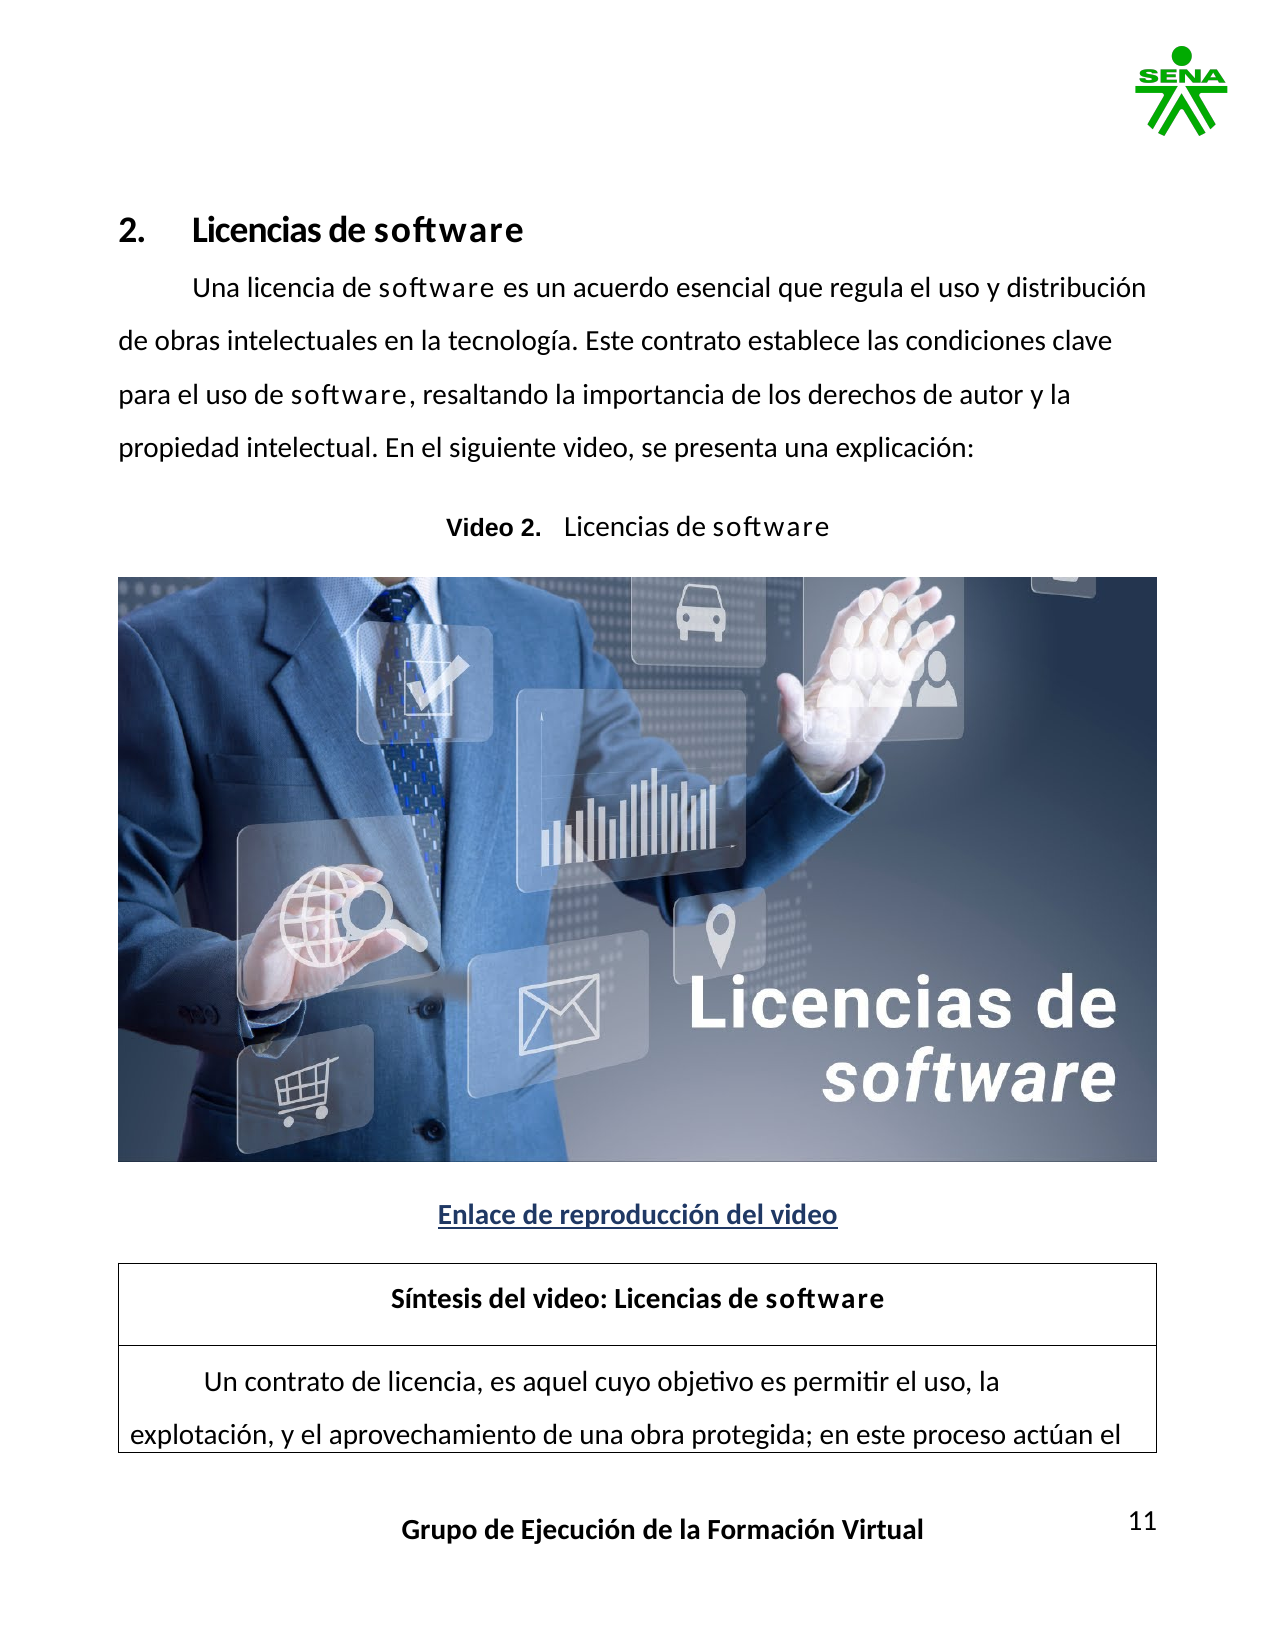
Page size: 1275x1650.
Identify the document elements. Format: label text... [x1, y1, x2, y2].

text Enlace de reproducción del video [118, 1196, 1157, 1232]
table_header Síntesis del video: Licencias de software [119, 1264, 1156, 1345]
picture [118, 577, 1157, 1162]
text Una licencia de software es un acuerdo esencial que regula el uso y distribución de obras intelectuales en la tecnología. Este contrato establece las condiciones clave para el uso de software, resaltando la importancia de los derechos de autor y la propiedad intelectual. En el siguiente video, se presenta una explicación: [118, 269, 1157, 465]
subtitle Licencias de software [118, 206, 1157, 252]
picture [1135, 46, 1228, 136]
text Licencias de software [118, 508, 1157, 543]
